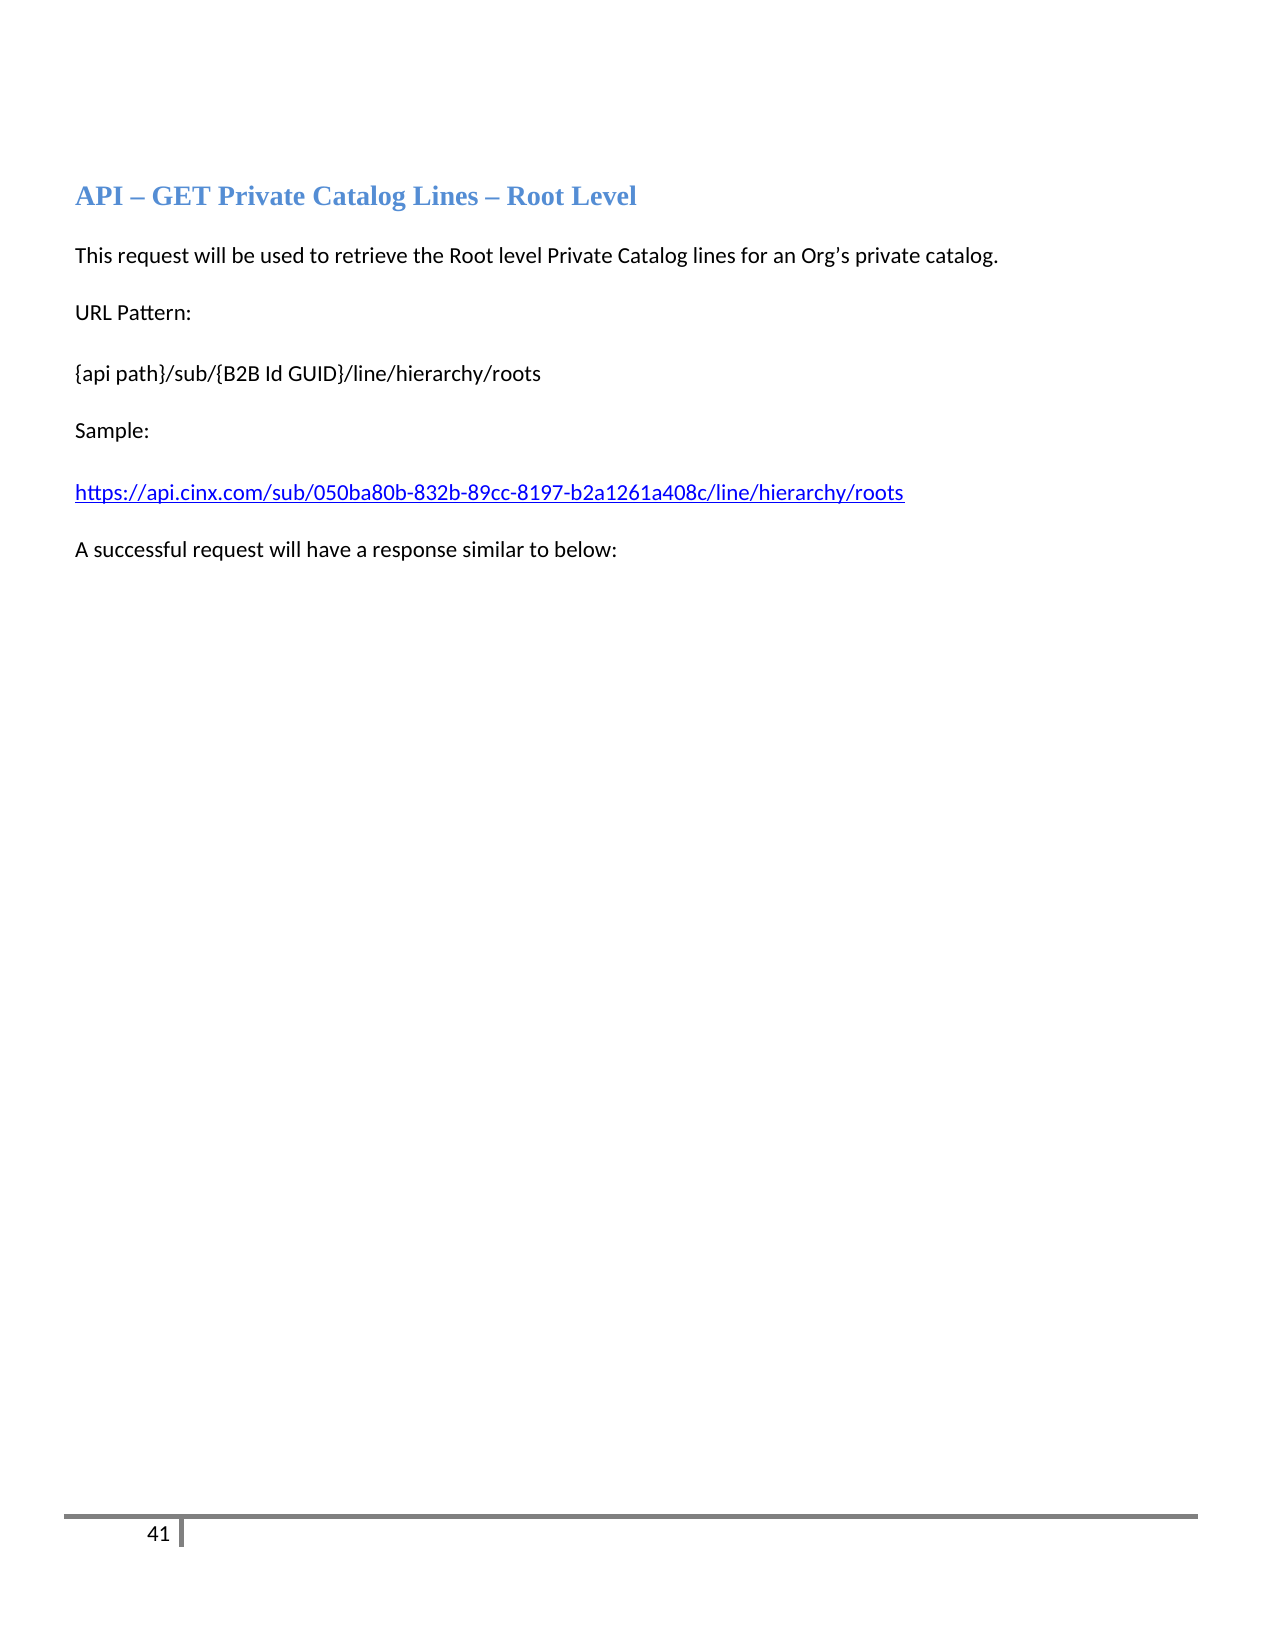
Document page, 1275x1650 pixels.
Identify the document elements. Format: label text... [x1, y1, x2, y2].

subtitle API – GET Private Catalog Lines – Root Level [75, 179, 1209, 212]
text https://api.cinx.com/sub/050ba80b-832b-89cc-8197-b2a1261a408c/line/hierarchy/roots [75, 478, 1209, 506]
text Sample: [75, 416, 1209, 444]
text {api path}/sub/{B2B Id GUID}/line/hierarchy/roots [75, 359, 1209, 387]
text This request will be used to retrieve the Root level Private Catalog lines for an Org’s private catalog. [75, 241, 1209, 269]
text A successful request will have a response similar to below: [75, 535, 1209, 563]
text URL Pattern: [75, 298, 1209, 326]
